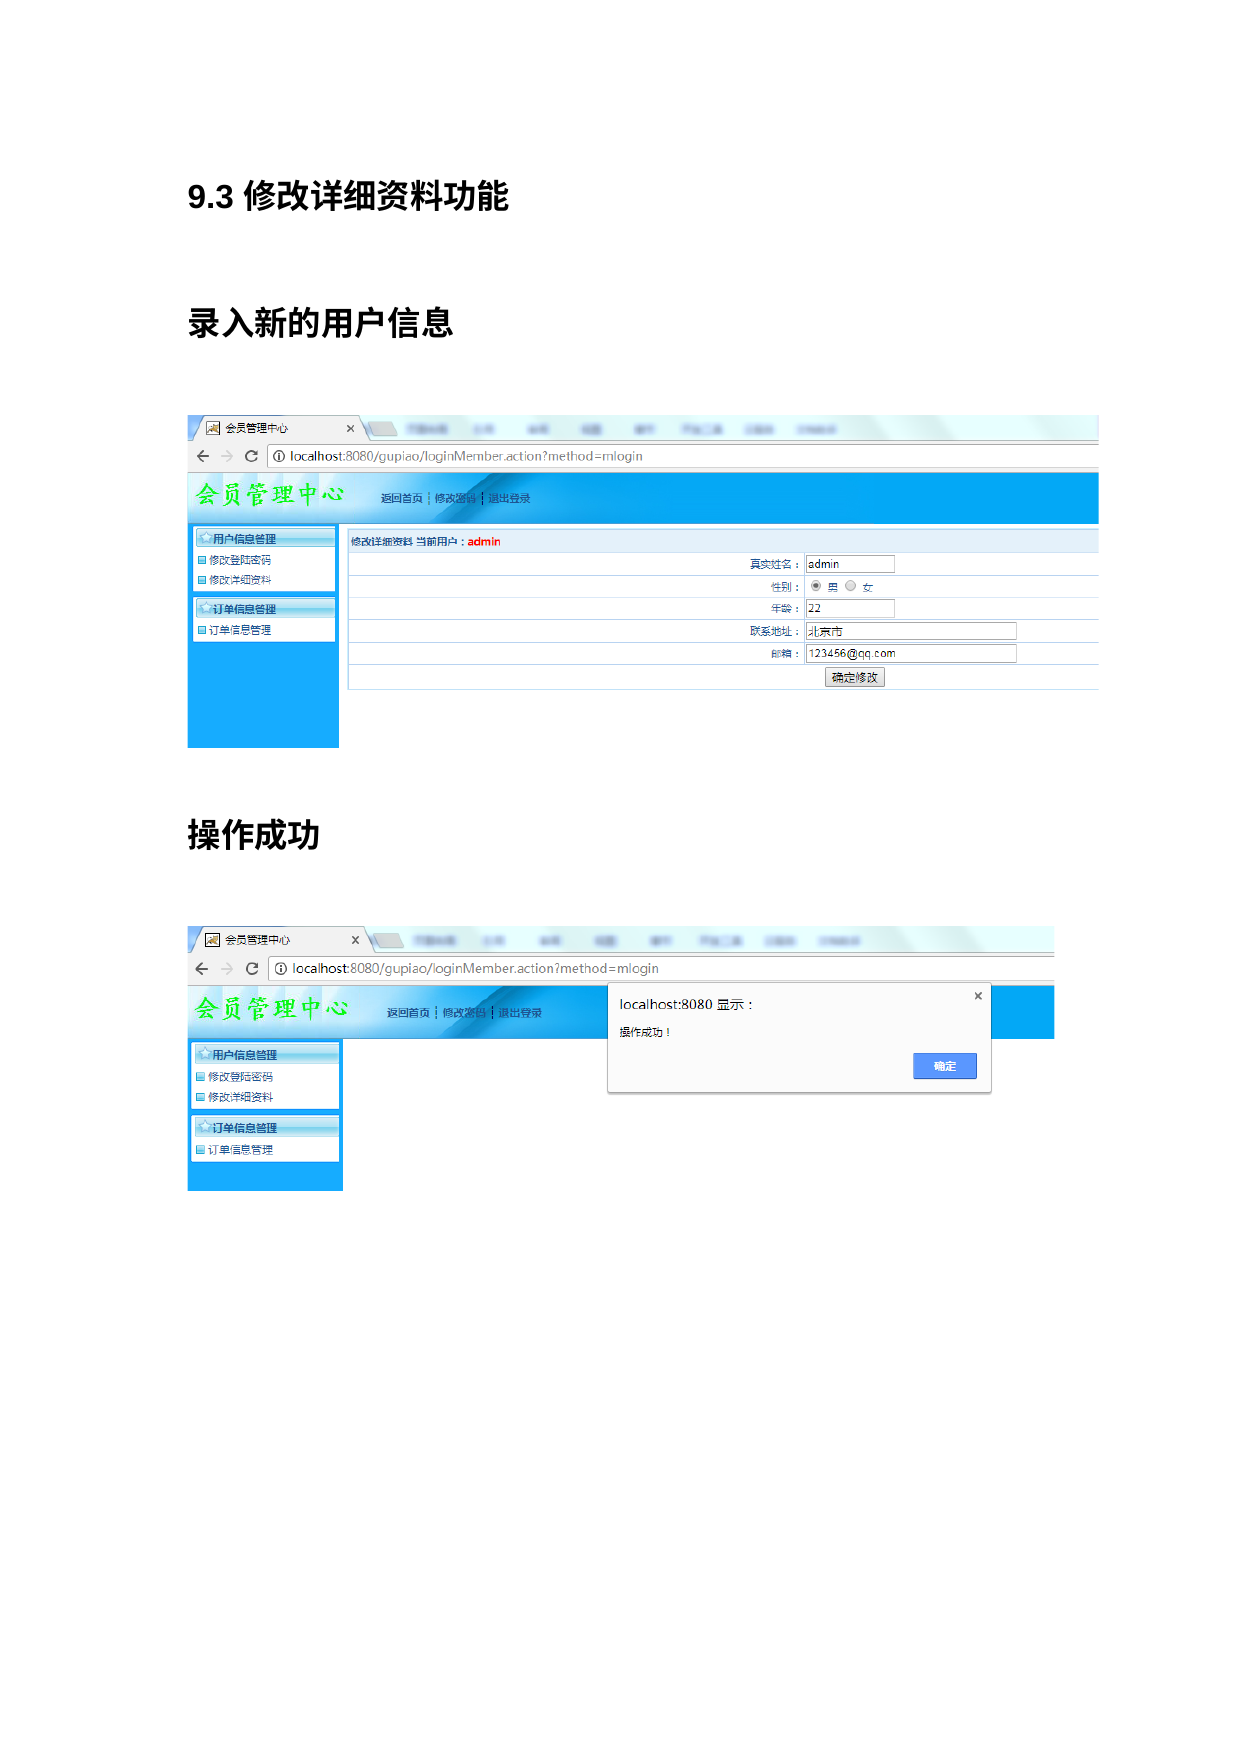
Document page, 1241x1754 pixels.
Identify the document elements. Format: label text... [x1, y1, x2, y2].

picture [187, 415, 1099, 748]
subtitle 操作成功 [187, 800, 1053, 865]
subtitle 9.3 修改详细资料功能 [187, 162, 1053, 227]
subtitle 录入新的用户信息 [187, 289, 1053, 354]
picture [187, 926, 1055, 1191]
